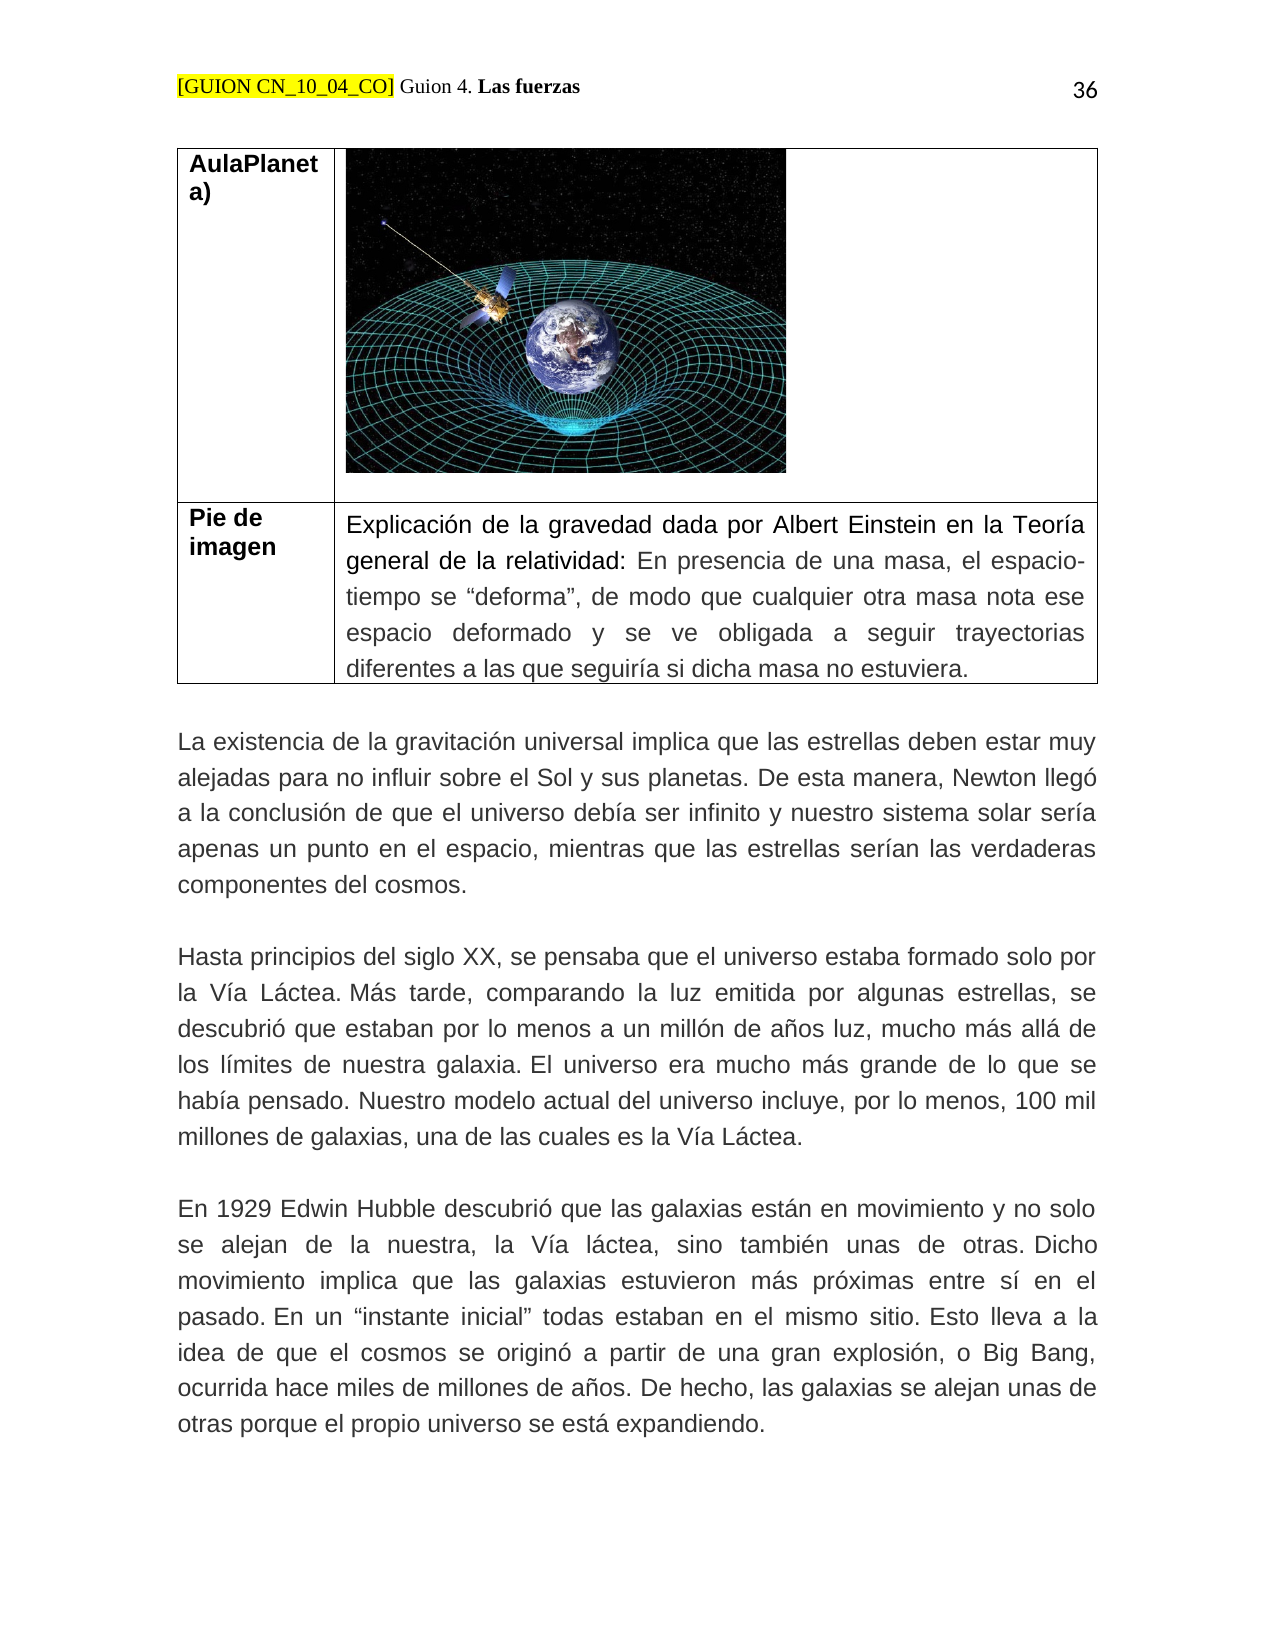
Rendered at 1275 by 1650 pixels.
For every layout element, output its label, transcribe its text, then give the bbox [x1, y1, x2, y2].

text En 1929 Edwin Hubble descubrió que las galaxias están en movimiento y no solo se alejan de la nuestra, la Vía láctea, sino también unas de otras. Dicho movimiento implica que las galaxias estuvieron más próximas entre sí en el pasado. En un “instante inicial” todas estaban en el mismo sitio. Esto lleva a la idea de que el cosmos se originó a partir de una gran explosión, o Big Bang, ocurrida hace miles de millones de años. De hecho, las galaxias se alejan unas de otras porque el propio universo se está expandiendo. [177, 1187, 1098, 1438]
text Hasta principios del siglo XX, se pensaba que el universo estaba formado solo por la Vía Láctea. Más tarde, comparando la luz emitida por algunas estrellas, se descubrió que estaban por lo menos a un millón de años luz, mucho más allá de los límites de nuestra galaxia. El universo era mucho más grande de lo que se había pensado. Nuestro modelo actual del universo incluye, por lo menos, 100 mil millones de galaxias, una de las cuales es la Vía Láctea. [177, 935, 1098, 1151]
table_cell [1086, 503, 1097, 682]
table_cell Pie de imagen [178, 503, 334, 682]
text La existencia de la gravitación universal implica que las estrellas deben estar muy alejadas para no influir sobre el Sol y sus planetas. De esta manera, Newton llegó a la conclusión de que el universo debía ser infinito y nuestro sistema solar sería apenas un punto en el espacio, mientras que las estrellas serían las verdaderas componentes del cosmos. [177, 719, 1098, 899]
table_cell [335, 149, 1097, 502]
picture [345, 148, 787, 473]
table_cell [178, 149, 334, 502]
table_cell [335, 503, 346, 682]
